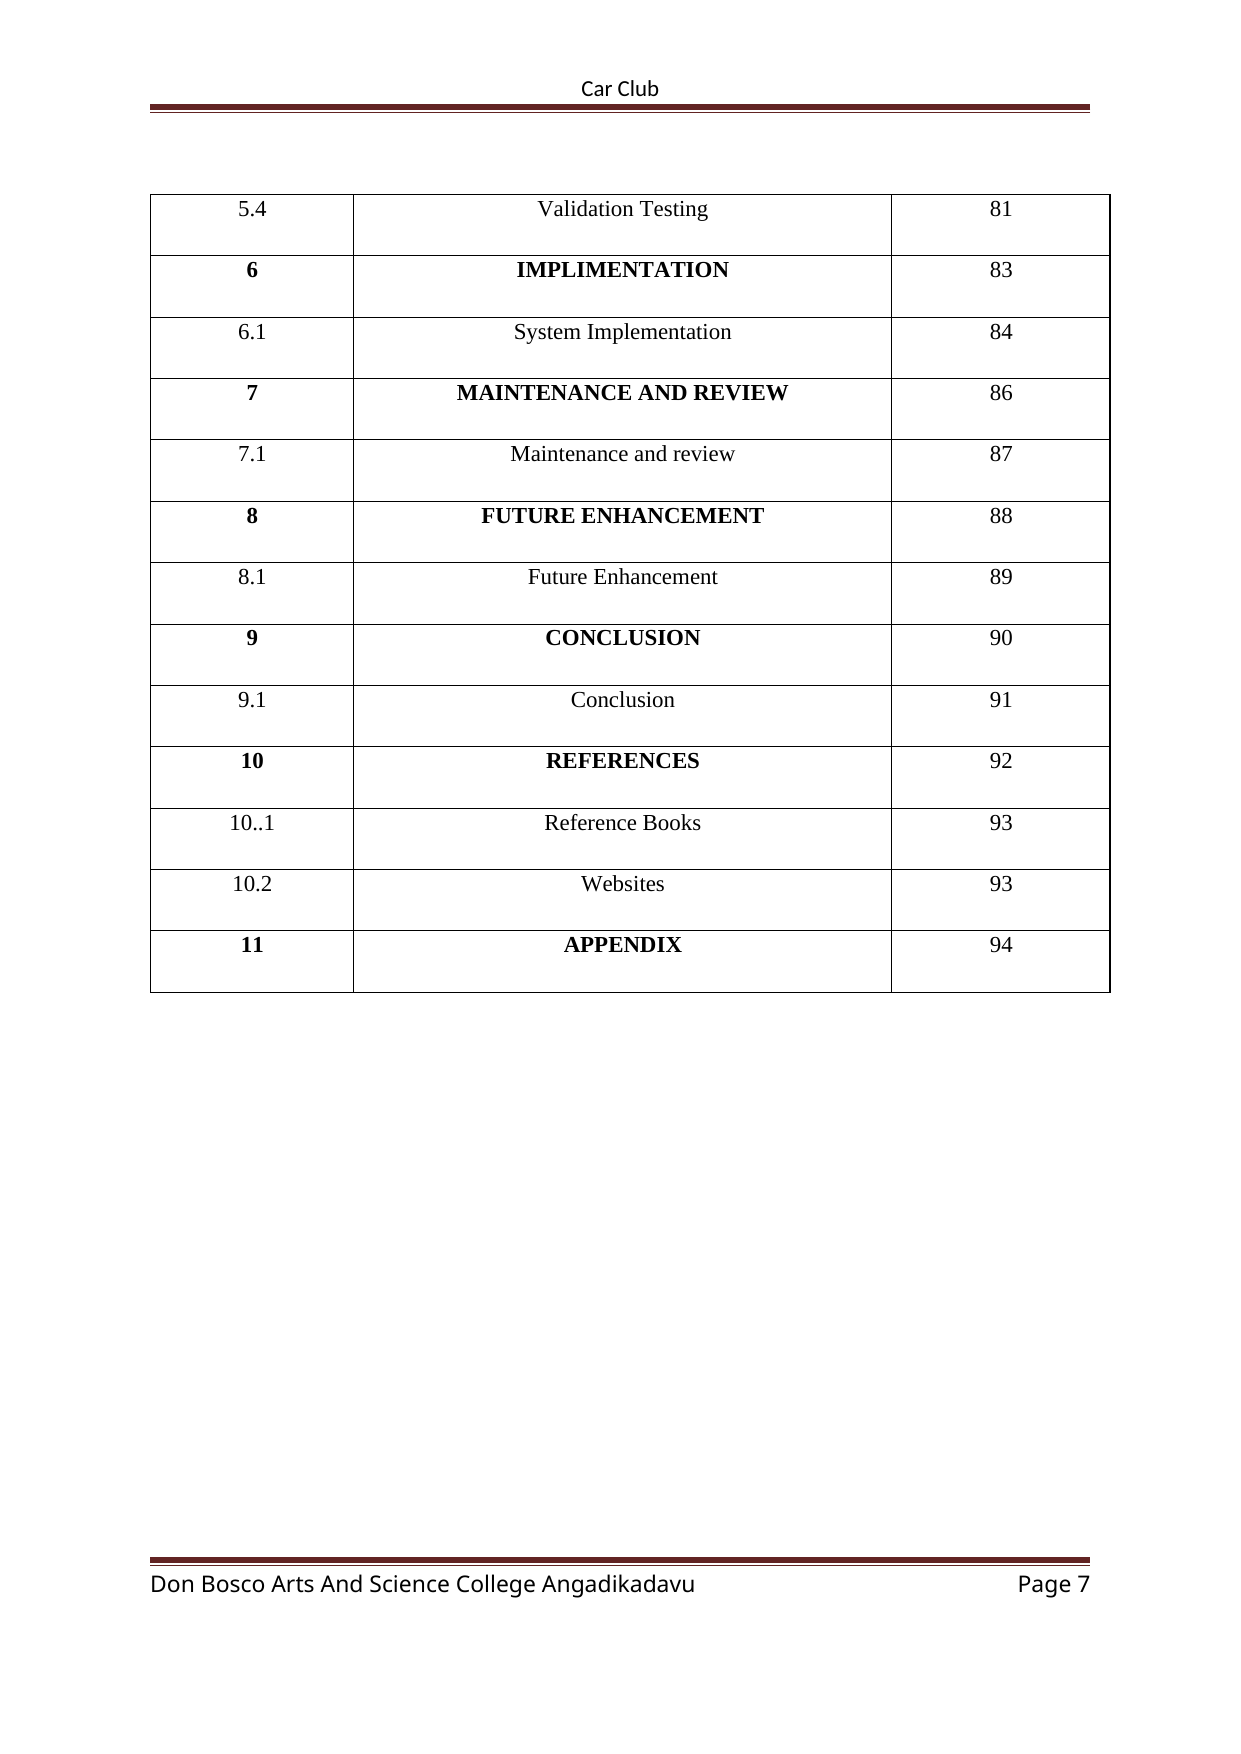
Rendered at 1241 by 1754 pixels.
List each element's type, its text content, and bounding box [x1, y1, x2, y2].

table_cell 81 [892, 195, 1109, 255]
table_cell 87 [892, 440, 1109, 501]
table_cell Maintenance and review [354, 440, 891, 501]
table_cell 93 [892, 870, 1109, 930]
table_cell FUTURE ENHANCEMENT [354, 502, 891, 562]
table_cell Validation Testing [354, 195, 891, 255]
table_cell 88 [892, 502, 1109, 562]
table_cell 10.2 [151, 870, 353, 930]
table_cell 86 [892, 379, 1109, 439]
table_cell 90 [892, 625, 1109, 685]
table_cell 11 [151, 931, 353, 992]
table_cell 8.1 [151, 563, 353, 623]
table_cell 10..1 [151, 809, 353, 869]
table_cell Future Enhancement [354, 563, 891, 623]
table_cell 93 [892, 809, 1109, 869]
table_cell REFERENCES [354, 747, 891, 807]
table_cell 91 [892, 686, 1109, 746]
table_cell APPENDIX [354, 931, 891, 992]
table_cell MAINTENANCE AND REVIEW [354, 379, 891, 439]
table_cell 9 [151, 625, 353, 685]
table_cell System Implementation [354, 318, 891, 378]
table_cell IMPLIMENTATION [354, 256, 891, 317]
table_cell Reference Books [354, 809, 891, 869]
table_cell 92 [892, 747, 1109, 807]
table_cell 7.1 [151, 440, 353, 501]
table_cell 8 [151, 502, 353, 562]
table_cell 83 [892, 256, 1109, 317]
table_cell Conclusion [354, 686, 891, 746]
table_cell Websites [354, 870, 891, 930]
table_cell 84 [892, 318, 1109, 378]
table_cell 6.1 [151, 318, 353, 378]
table_cell 9.1 [151, 686, 353, 746]
table_cell 7 [151, 379, 353, 439]
table_cell 94 [892, 931, 1109, 992]
table_cell CONCLUSION [354, 625, 891, 685]
table_cell 89 [892, 563, 1109, 623]
table_cell 6 [151, 256, 353, 317]
table_cell 10 [151, 747, 353, 807]
table_cell 5.4 [151, 195, 353, 255]
